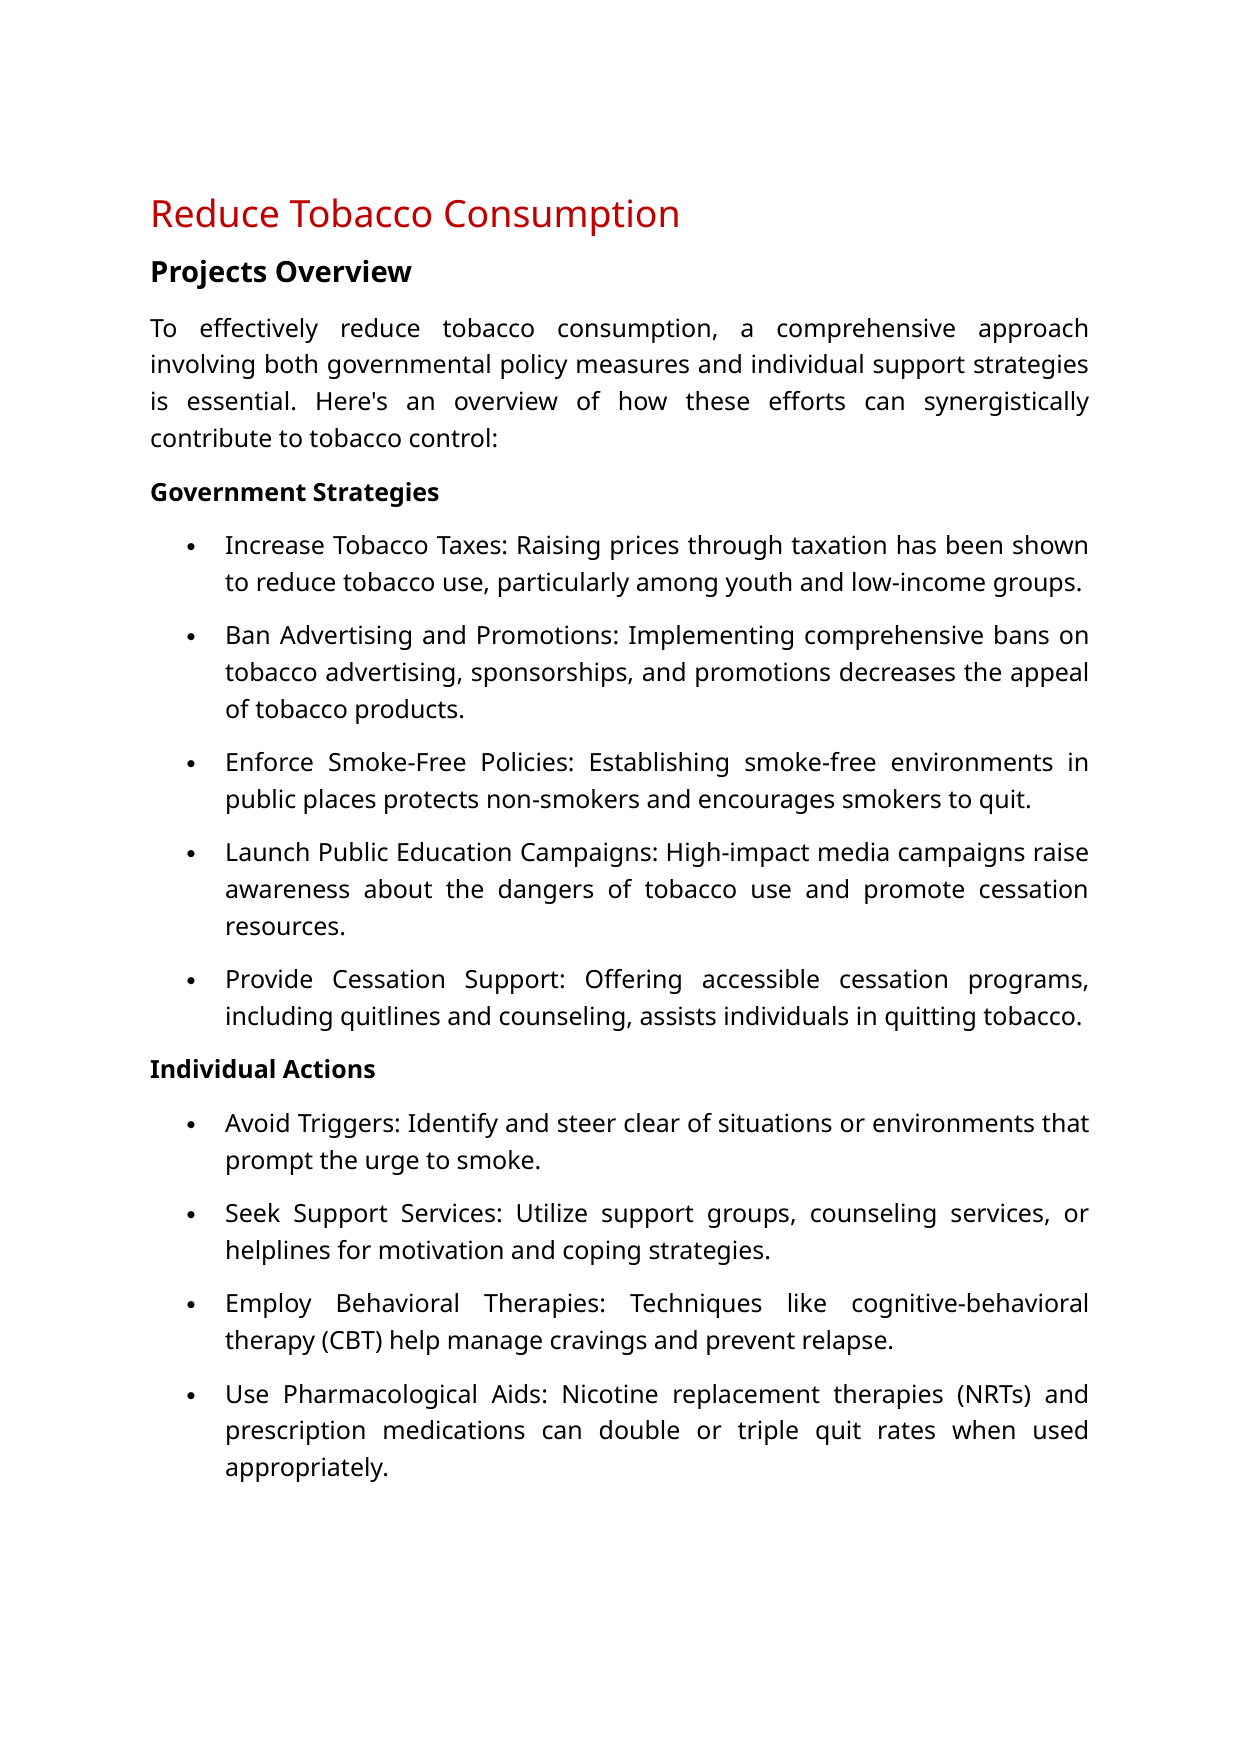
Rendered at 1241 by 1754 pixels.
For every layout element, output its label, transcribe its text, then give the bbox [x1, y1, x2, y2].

list Avoid Triggers: Identify and steer clear of situations or environments that prompt the urge to smoke. [187, 1106, 1090, 1176]
list Provide Cessation Support: Offering accessible cessation programs, including quitlines and counseling, assists individuals in quitting tobacco. [187, 962, 1090, 1033]
list Seek Support Services: Utilize support groups, counseling services, or helplines for motivation and coping strategies. [187, 1196, 1090, 1267]
list Launch Public Education Campaigns: High-impact media campaigns raise awareness about the dangers of tobacco use and promote cessation resources. [187, 835, 1090, 943]
text Individual Actions [150, 1052, 1090, 1086]
list Enforce Smoke-Free Policies: Establishing smoke-free environments in public places protects non-smokers and encourages smokers to quit. [187, 745, 1090, 816]
list Ban Advertising and Promotions: Implementing comprehensive bans on tobacco advertising, sponsorships, and promotions decreases the appeal of tobacco products. [187, 618, 1090, 725]
text Government Strategies [150, 474, 1090, 508]
list Increase Tobacco Taxes: Raising prices through taxation has been shown to reduce tobacco use, particularly among youth and low-income groups. [187, 528, 1090, 598]
list Use Pharmacological Aids: Nicotine replacement therapies (NRTs) and prescription medications can double or triple quit rates when used appropriately. [187, 1376, 1090, 1484]
list Employ Behavioral Therapies: Techniques like cognitive-behavioral therapy (CBT) help manage cravings and prevent relapse. [187, 1286, 1090, 1357]
subtitle Reduce Tobacco Consumption [150, 187, 1090, 238]
text To effectively reduce tobacco consumption, a comprehensive approach involving both governmental policy measures and individual support strategies is essential. Here's an overview of how these efforts can synergistically contribute to tobacco control: [150, 310, 1090, 455]
text Projects Overview [150, 251, 1090, 291]
